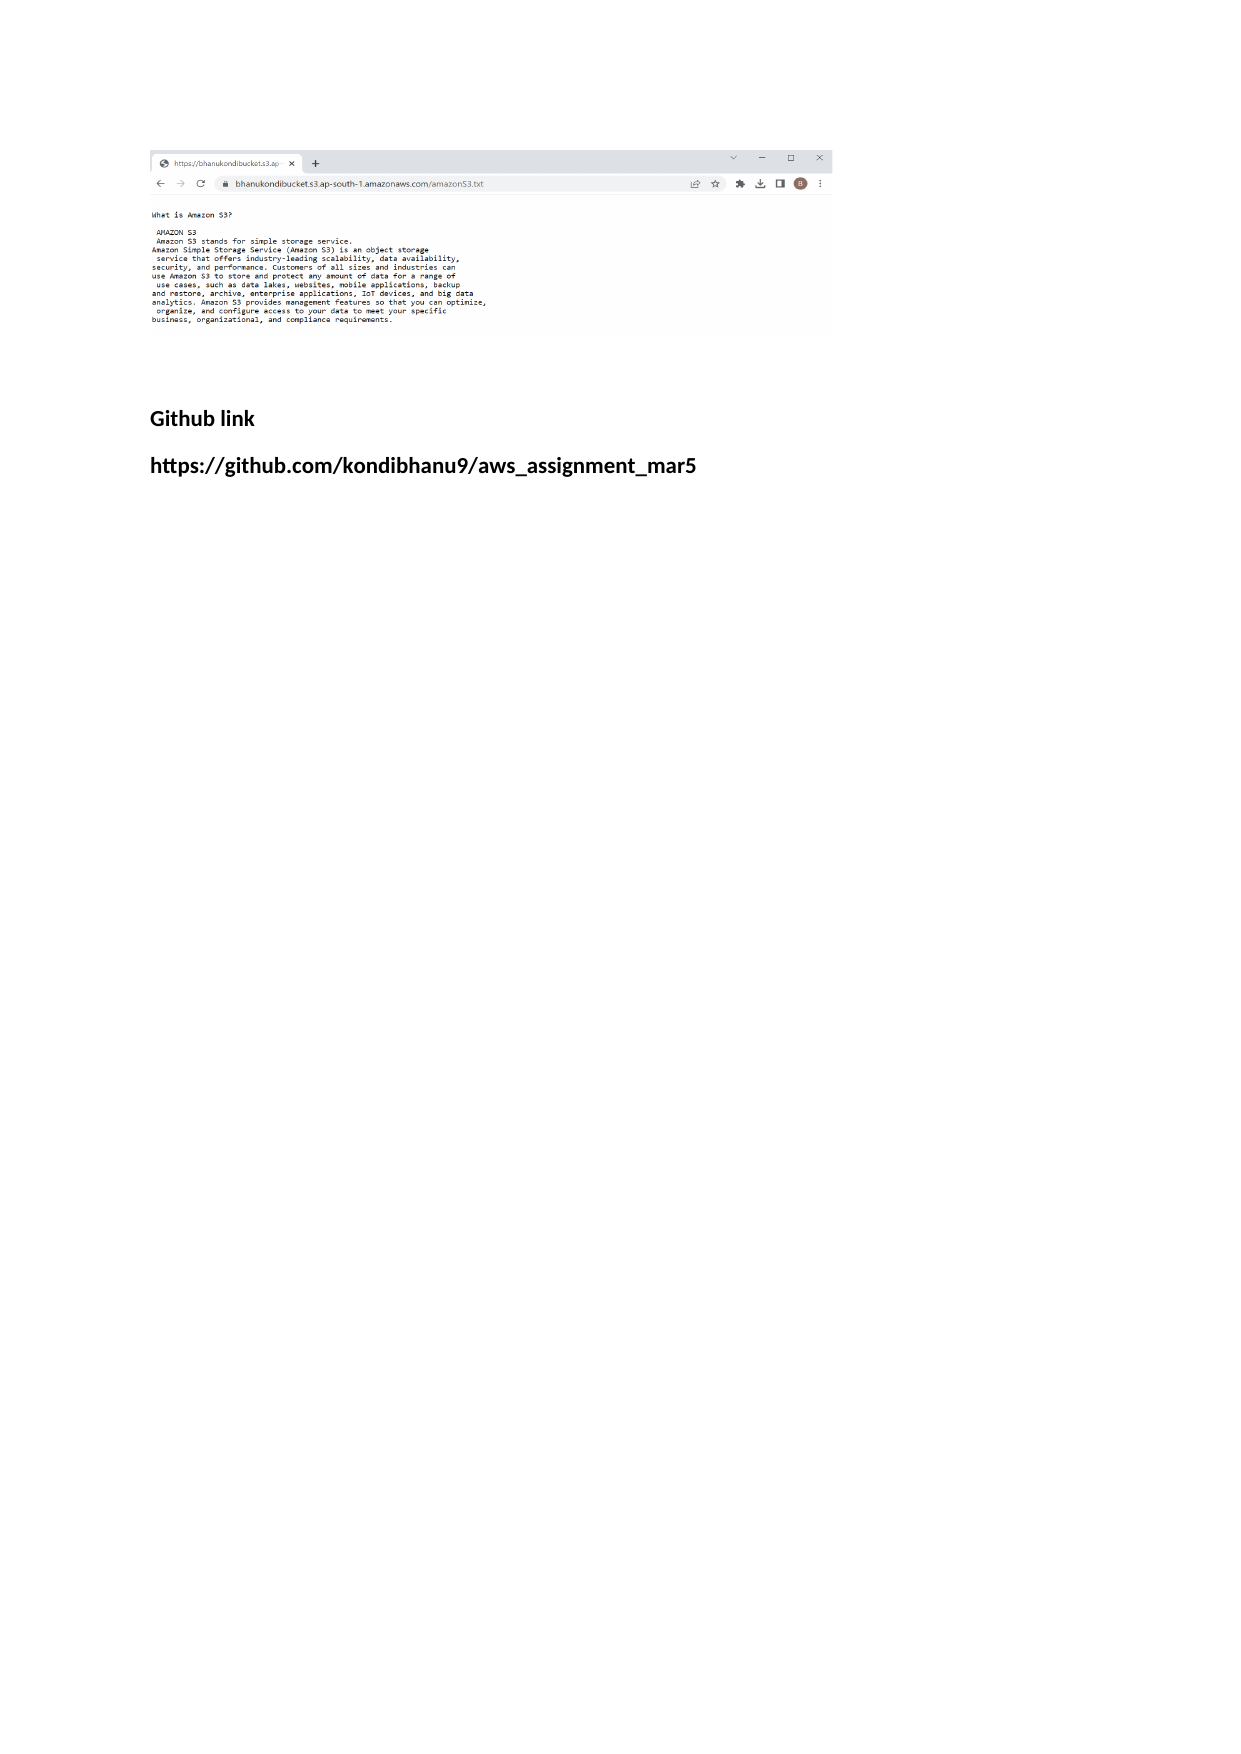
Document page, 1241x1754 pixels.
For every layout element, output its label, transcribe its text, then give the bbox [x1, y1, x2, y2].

text Github link [150, 404, 1090, 433]
picture [150, 150, 833, 339]
text https://github.com/kondibhanu9/aws_assignment_mar5 [150, 451, 1090, 479]
